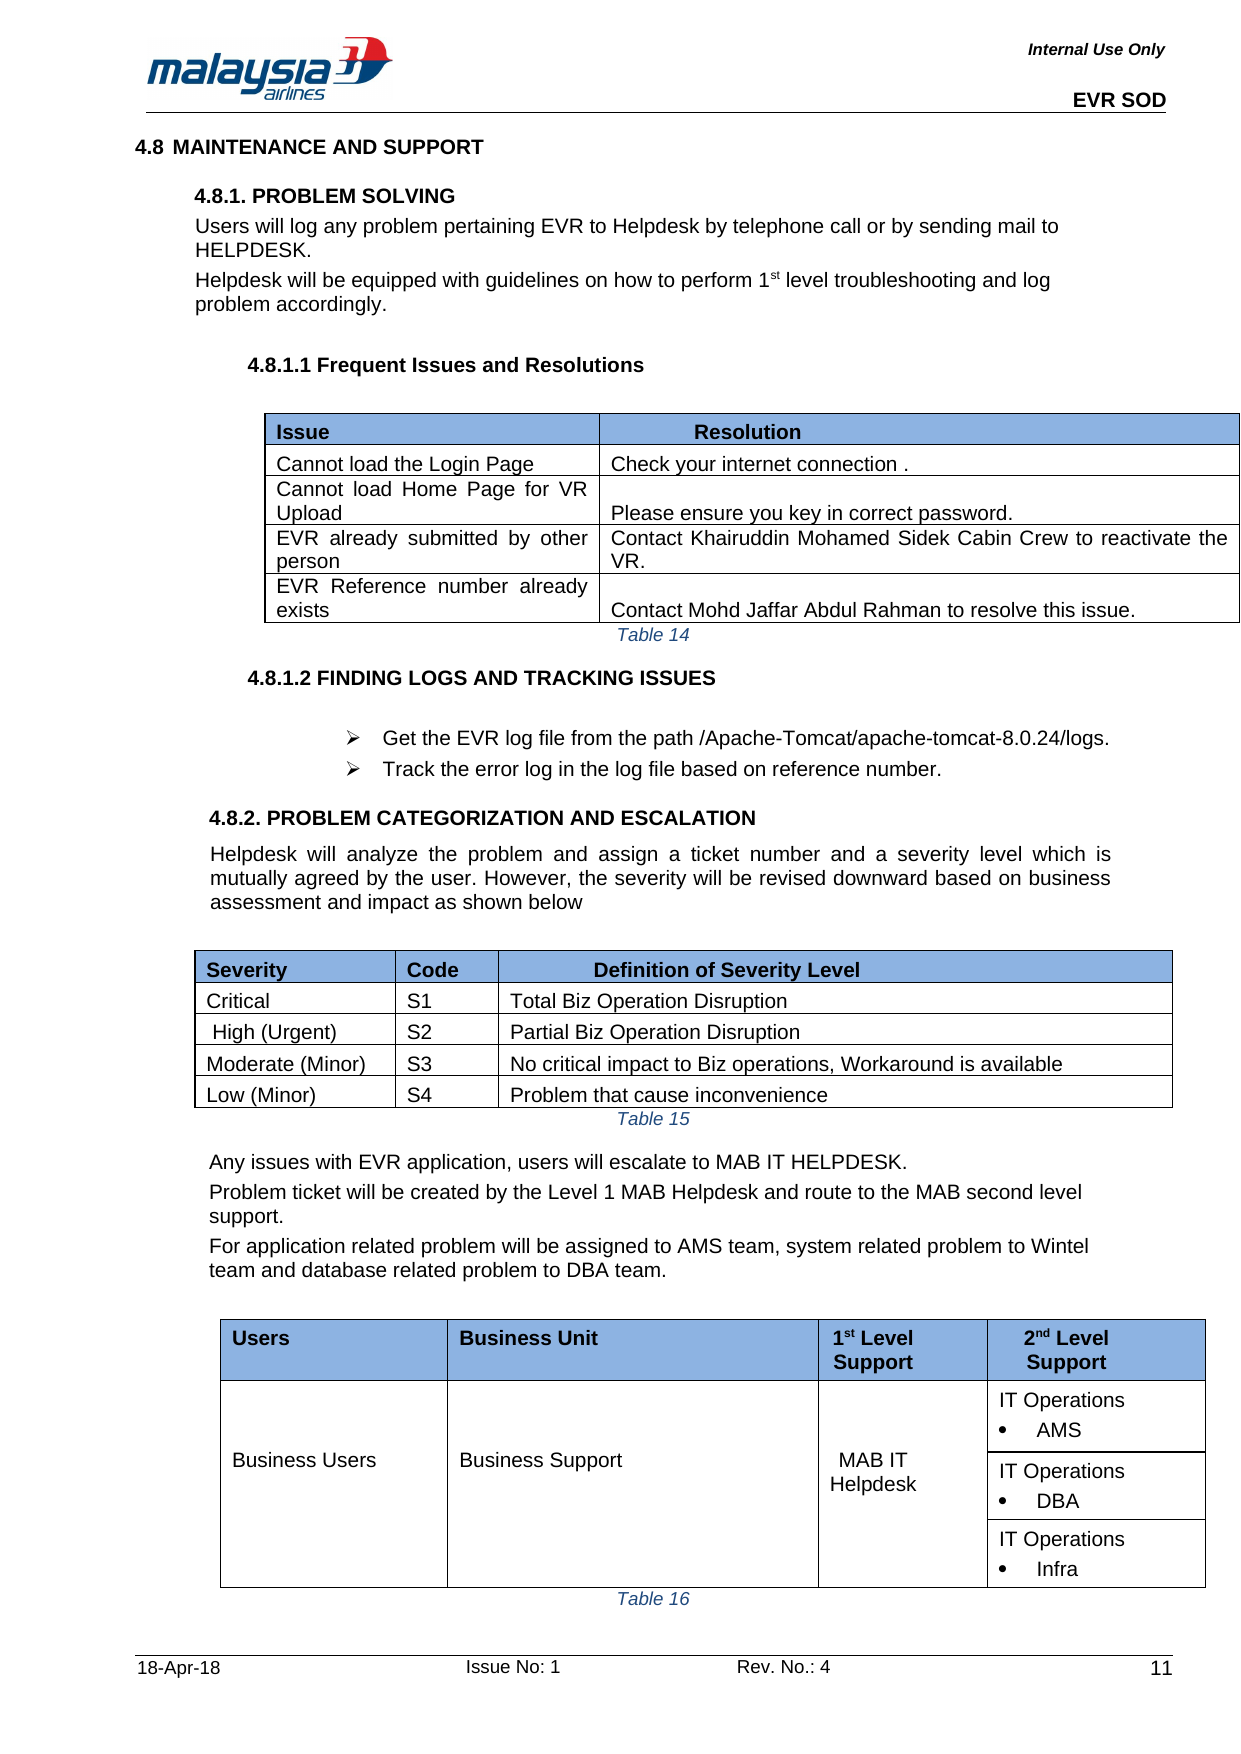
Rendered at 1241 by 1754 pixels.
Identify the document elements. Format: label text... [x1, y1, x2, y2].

table_header Users [221, 1320, 447, 1380]
picture [147, 37, 393, 100]
table_cell S1 [396, 983, 498, 1013]
table_header Code [396, 951, 498, 982]
table_cell Business Support [448, 1381, 818, 1587]
table_cell Please ensure you key in correct password. [600, 476, 1239, 524]
table_header Severity [196, 951, 395, 982]
table_cell MAB IT Helpdesk [819, 1381, 987, 1587]
text For application related problem will be assigned to AMS team, system related problem to Wintel team and database related problem to DBA team. [209, 1234, 1113, 1282]
table_header 2nd Level Support [988, 1320, 1205, 1380]
table_header Definition of Severity Level [499, 951, 1172, 982]
text Helpdesk will be equipped with guidelines on how to perform 1st level troubleshooting and log problem accordingly. [195, 268, 1113, 316]
table_cell IT Operations Infra [988, 1520, 1205, 1587]
table_cell S2 [396, 1014, 498, 1044]
subtitle MAINTENANCE AND SUPPORT [135, 135, 1113, 159]
table_cell Business Users [221, 1381, 447, 1587]
table_header 1st Level Support [819, 1320, 987, 1380]
subtitle 4.8.2. Problem Categorization and Escalation [135, 806, 1173, 829]
text Users will log any problem pertaining EVR to Helpdesk by telephone call or by sending mail to HELPDESK. [195, 214, 1113, 262]
list Track the error log in the log file based on reference number. [345, 756, 1113, 781]
table_cell Moderate (Minor) [196, 1045, 395, 1075]
table_cell Problem that cause inconvenience [499, 1076, 1172, 1107]
table_cell High (Urgent) [196, 1014, 395, 1044]
table_cell Contact Mohd Jaffar Abdul Rahman to resolve this issue. [600, 574, 1239, 622]
text Helpdesk will analyze the problem and assign a ticket number and a severity level which is mutually agreed by the user. However, the severity will be revised downward based on business assessment and impact as shown below [210, 842, 1113, 914]
table_cell Low (Minor) [196, 1076, 395, 1107]
table_cell Cannot load the Login Page [266, 445, 599, 475]
table_cell S4 [396, 1076, 498, 1107]
table_cell IT Operations DBA [988, 1453, 1205, 1519]
table_cell Total Biz Operation Disruption [499, 983, 1172, 1013]
subtitle 4.8.1. Problem Solving [135, 184, 1173, 208]
table_cell Cannot load Home Page for VR Upload [266, 476, 599, 524]
table_cell EVR Reference number already exists [266, 574, 599, 622]
list Get the EVR log file from the path /Apache-Tomcat/apache-tomcat-8.0.24/logs. [345, 726, 1113, 750]
table_cell Contact Cabin Crew to reactivate the VR. [600, 525, 1239, 573]
table_cell S3 [396, 1045, 498, 1075]
table_cell EVR already submitted by other person [266, 525, 599, 573]
table_header Business Unit [448, 1320, 818, 1380]
subtitle 4.8.1.2 Finding Logs and Tracking issues [247, 666, 1137, 690]
text Table 14 [195, 623, 1113, 645]
table_cell Partial Biz Operation Disruption [499, 1014, 1172, 1044]
text Any issues with EVR application, users will escalate to MAB IT HELPDESK. [209, 1150, 1113, 1174]
text Problem ticket will be created by the Level 1 MAB Helpdesk and route to the MAB second level support. [209, 1180, 1113, 1228]
table_header Resolution [600, 414, 1239, 444]
table_cell Check your internet connection . [600, 445, 1239, 475]
table_cell No critical impact to Biz operations, Workaround is available [499, 1045, 1172, 1075]
table_header Issue [266, 414, 599, 444]
text Table 16 [195, 1588, 1113, 1609]
table_cell Critical [196, 983, 395, 1013]
table_cell IT Operations AMS [988, 1381, 1205, 1451]
text Table 15 [195, 1108, 1113, 1129]
